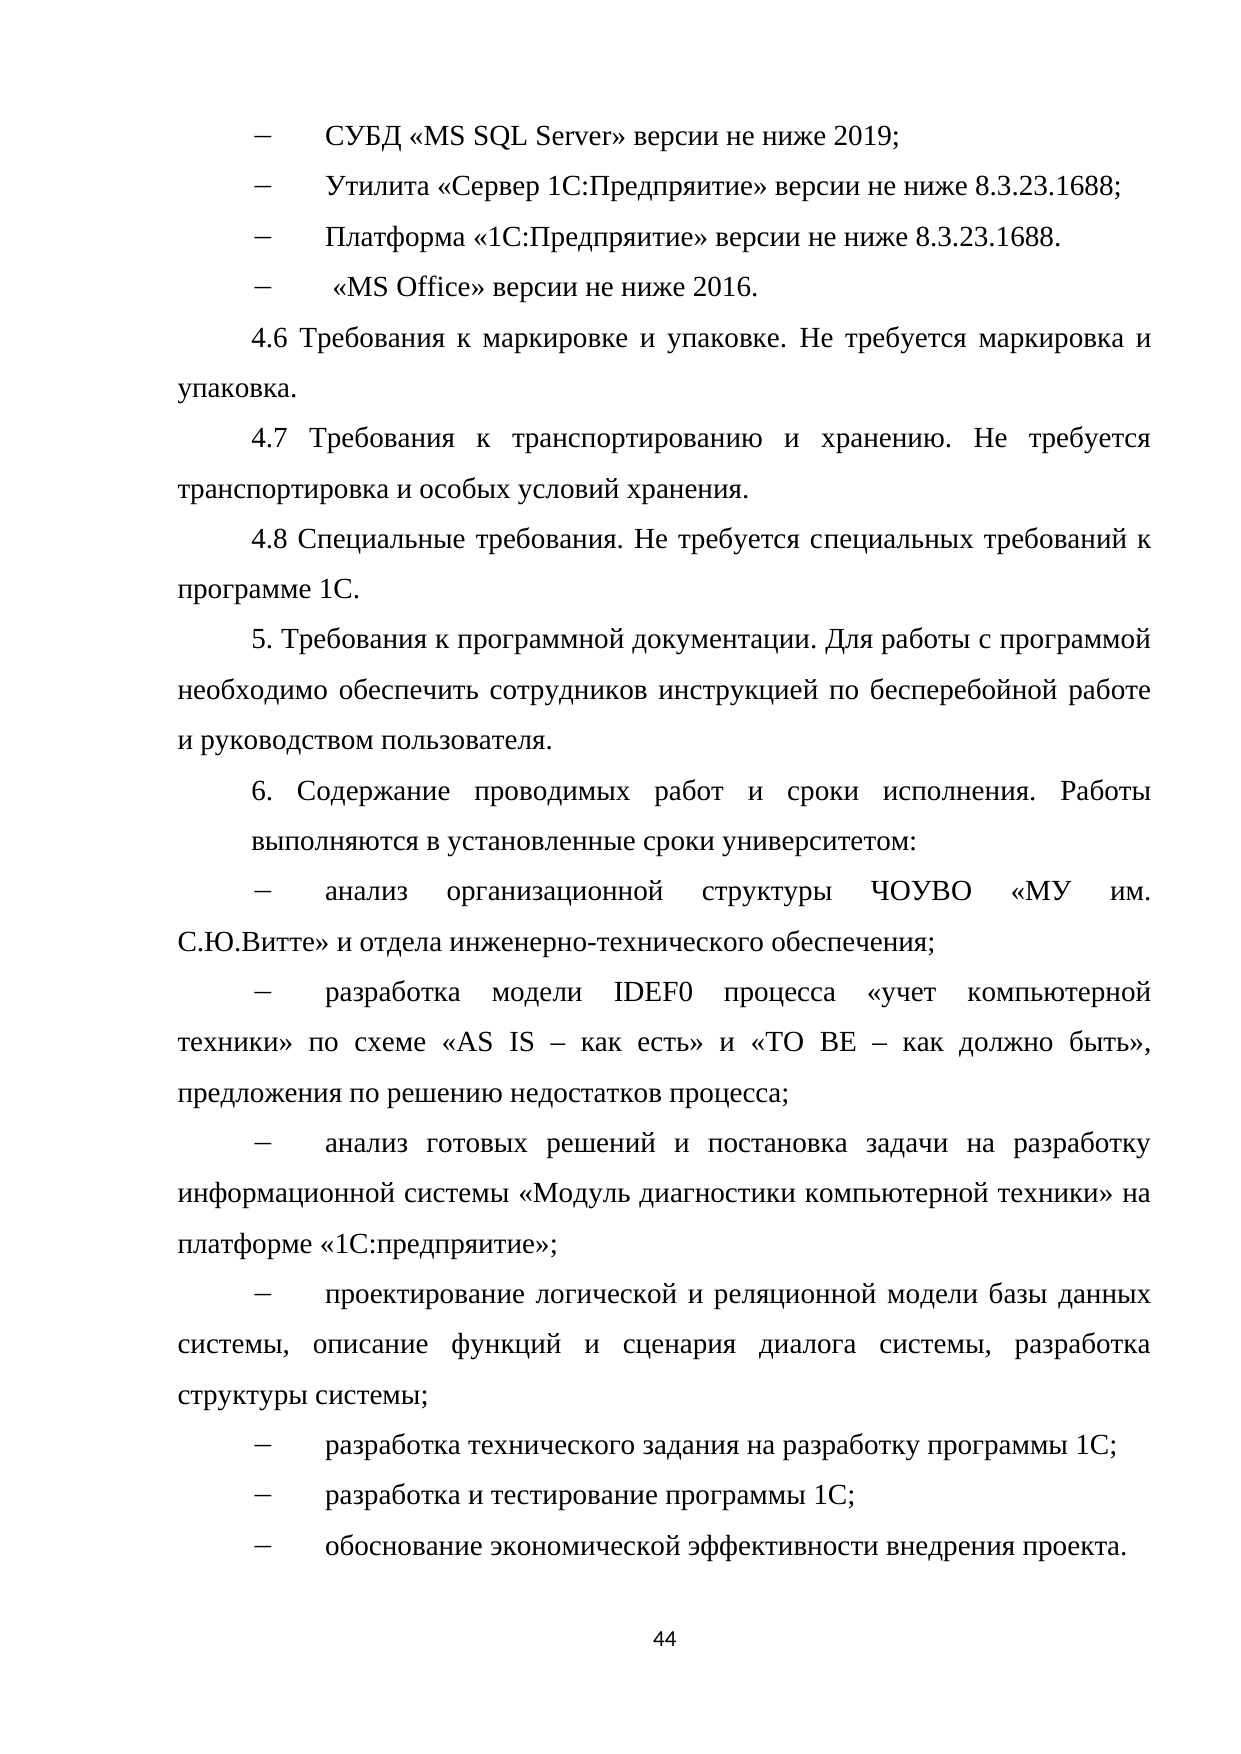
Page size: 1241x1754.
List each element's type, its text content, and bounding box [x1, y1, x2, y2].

text 4.8 Специальные требования. Не требуется специальных требований к программе 1С. [177, 521, 1152, 605]
list «MS Office» версии не ниже 2016. [177, 269, 1152, 303]
list Утилита «Сервер 1С:Предпряитие» версии не ниже 8.3.23.1688; [177, 168, 1152, 202]
list анализ организационной структуры ЧОУВО «МУ им. С.Ю.Витте» и отдела инженерно-технического обеспечения; [177, 873, 1152, 957]
list Платформа «1С:Предпряитие» версии не ниже 8.3.23.1688. [177, 219, 1152, 253]
list СУБД «MS SQL Server» версии не ниже 2019; [177, 118, 1152, 152]
text 4.7 Требования к транспортированию и хранению. Не требуется транспортировка и особых условий хранения. [177, 420, 1152, 504]
text 5. Требования к программной документации. Для работы с программой необходимо обеспечить сотрудников инструкцией по бесперебойной работе и руководством пользователя. [177, 622, 1152, 756]
list разработка технического задания на разработку программы 1С; [177, 1427, 1152, 1461]
list разработка и тестирование программы 1С; [177, 1477, 1152, 1511]
list проектирование логической и реляционной модели базы данных системы, описание функций и сценария диалога системы, разработка структуры системы; [177, 1276, 1152, 1410]
list разработка модели IDEF0 процесса «учет компьютерной техники» по схеме «AS IS – как есть» и «TO BE – как должно быть», предложения по решению недостатков процесса; [177, 974, 1152, 1108]
list 6. Содержание проводимых работ и сроки исполнения. Работы выполняются в установленные сроки университетом: [251, 773, 1152, 856]
text 4.6 Требования к маркировке и упаковке. Не требуется маркировка и упаковка. [177, 320, 1152, 404]
list анализ готовых решений и постановка задачи на разработку информационной системы «Модуль диагностики компьютерной техники» на платформе «1С:предпряитие»; [177, 1125, 1152, 1259]
list обоснование экономической эффективности внедрения проекта. [177, 1528, 1152, 1562]
